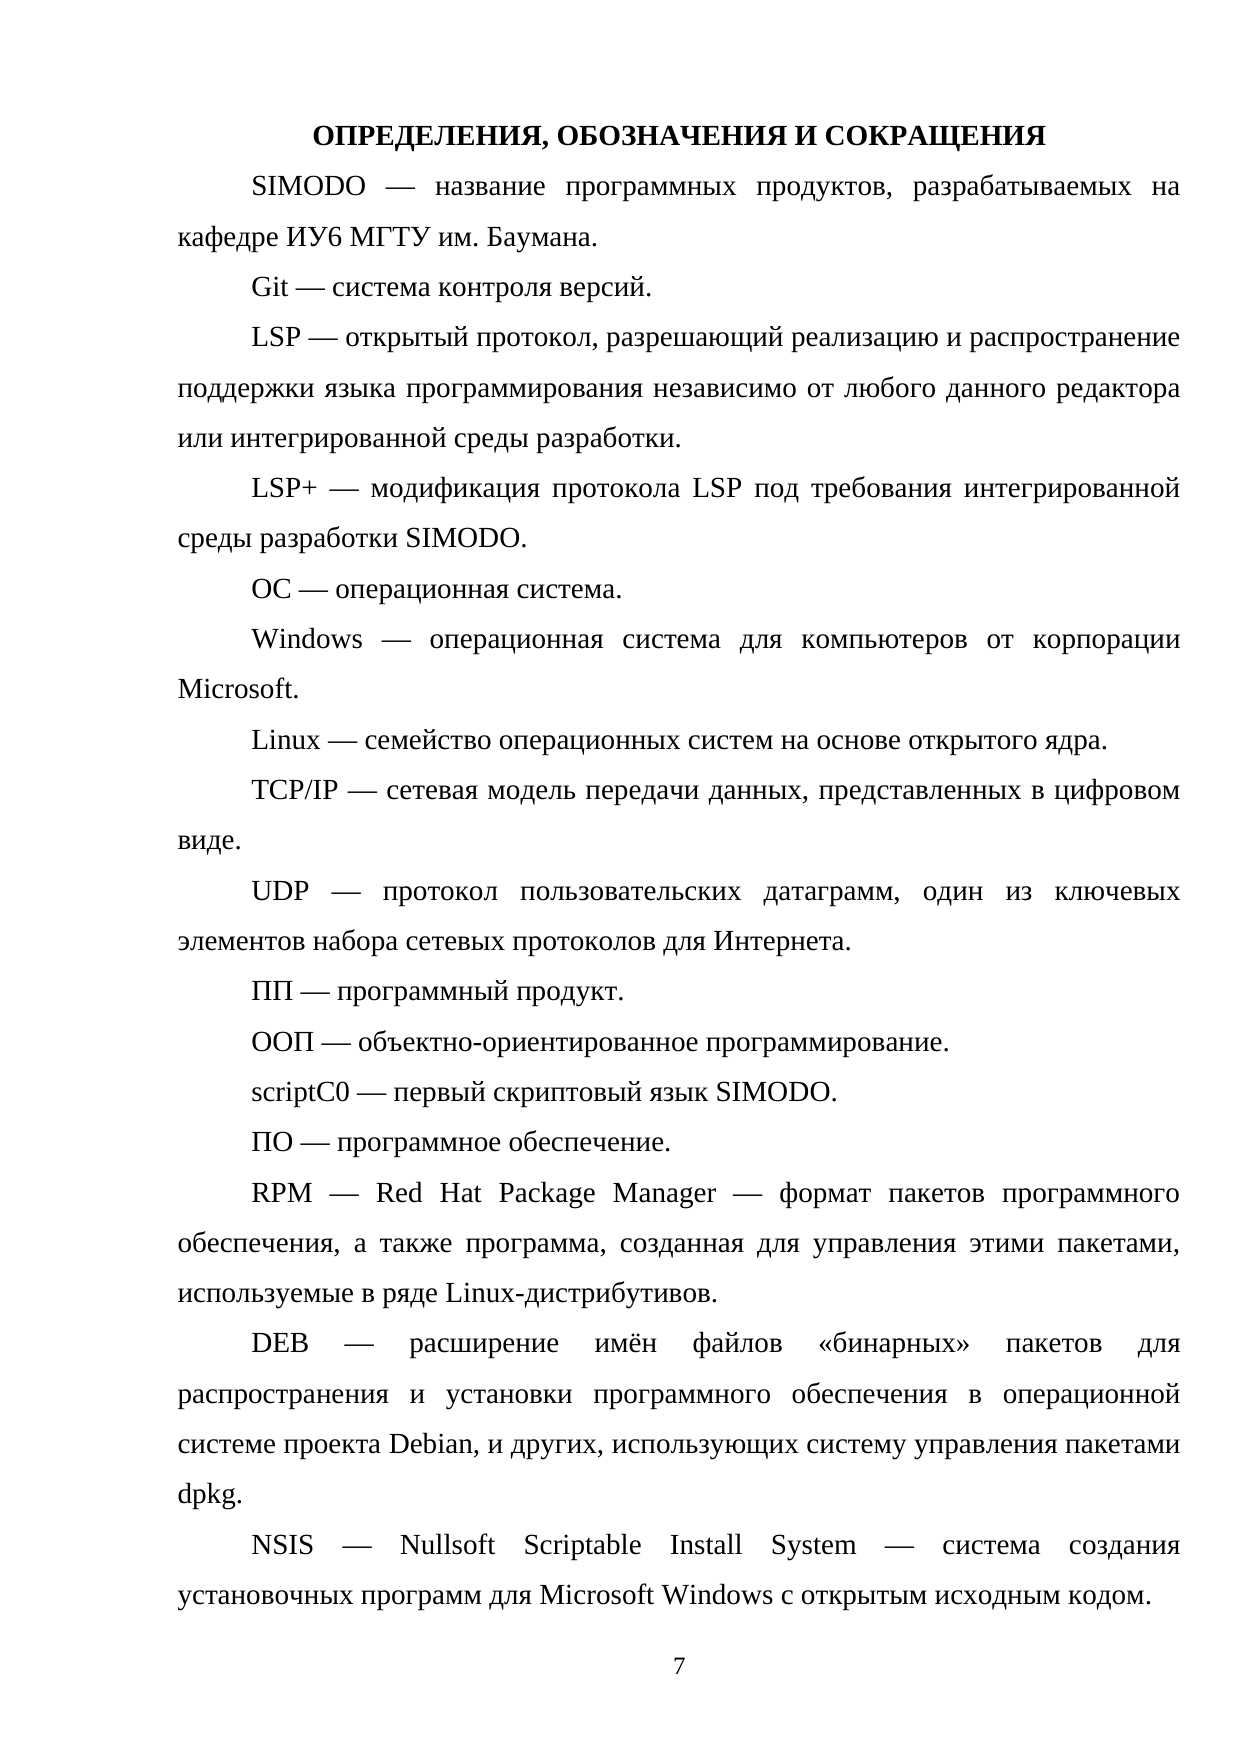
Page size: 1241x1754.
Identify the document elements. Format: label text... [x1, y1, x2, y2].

text ПО — программное обеспечение. [177, 1124, 1181, 1158]
text DEB — расширение имён файлов «бинарных» пакетов для распространения и установки программного обеспечения в операционной системе проекта Debian, и других, использующих систему управления пакетами dpkg. [177, 1326, 1181, 1510]
text UDP — протокол пользовательских датаграмм, один из ключевых элементов набора сетевых протоколов для Интернета. [177, 873, 1181, 957]
text Git — система контроля версий. [177, 269, 1181, 303]
text LSP+ — модификация протокола LSP под требования интегрированной среды разработки SIMODO. [177, 470, 1181, 554]
text LSP — открытый протокол, разрешающий реализацию и распространение поддержки языка программирования независимо от любого данного редактора или интегрированной среды разработки. [177, 319, 1181, 453]
text ОПРЕДЕЛЕНИЯ, ОБОЗНАЧЕНИЯ И СОКРАЩЕНИЯ [177, 118, 1181, 152]
text SIMODO — название программных продуктов, разрабатываемых на кафедре ИУ6 МГТУ им. Баумана. [177, 168, 1181, 252]
text Windows — операционная система для компьютеров от корпорации Microsoft. [177, 621, 1181, 705]
text scriptC0 — первый скриптовый язык SIMODO. [177, 1074, 1181, 1108]
text TCP/IP — сетевая модель передачи данных, представленных в цифровом виде. [177, 772, 1181, 856]
text ОС — операционная система. [177, 571, 1181, 604]
text Linux — семейство операционных систем на основе открытого ядра. [177, 722, 1181, 755]
text RPM — Red Hat Package Manager — формат пакетов программного обеспечения, а также программа, созданная для управления этими пакетами, используемые в ряде Linux-дистрибутивов. [177, 1175, 1181, 1309]
text ООП — объектно-ориентированное программирование. [177, 1024, 1181, 1057]
text ПП — программный продукт. [177, 973, 1181, 1007]
text NSIS — Nullsoft Scriptable Install System — система создания установочных программ для Microsoft Windows с открытым исходным кодом. [177, 1527, 1181, 1611]
